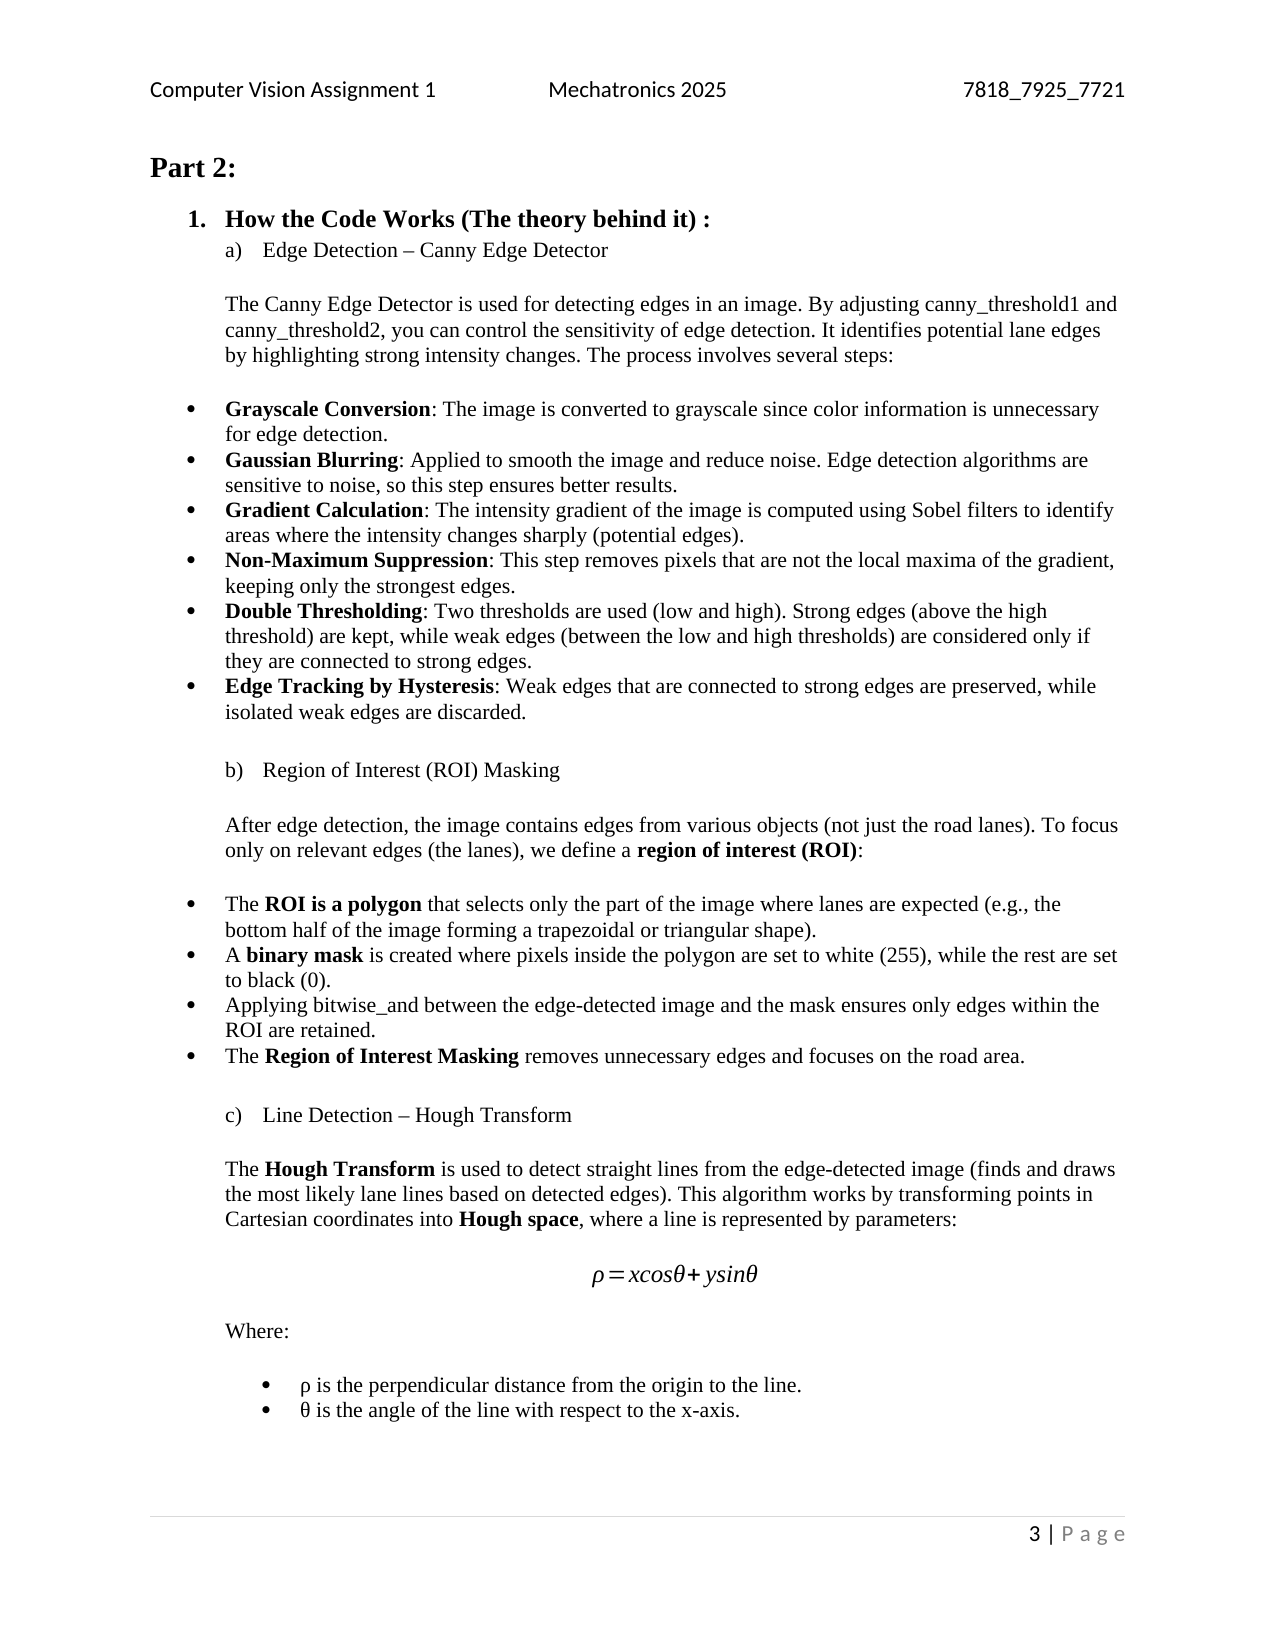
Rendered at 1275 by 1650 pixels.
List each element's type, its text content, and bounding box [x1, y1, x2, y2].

text The Hough Transform is used to detect straight lines from the edge-detected image (finds and draws the most likely lane lines based on detected edges). This algorithm works by transforming points in Cartesian coordinates into Hough space, where a line is represented by parameters: [225, 1156, 1125, 1232]
list Double Thresholding: Two thresholds are used (low and high). Strong edges (above the high threshold) are kept, while weak edges (between the low and high thresholds) are considered only if they are connected to strong edges. [187, 598, 1125, 673]
list The Region of Interest Masking removes unnecessary edges and focuses on the road area. [187, 1043, 1125, 1068]
list Gradient Calculation: The intensity gradient of the image is computed using Sobel filters to identify areas where the intensity changes sharply (potential edges). [187, 497, 1125, 547]
list Line Detection – Hough Transform [225, 1097, 1125, 1127]
list The ROI is a polygon that selects only the part of the image where lanes are expected (e.g., the bottom half of the image forming a trapezoidal or triangular shape). [187, 891, 1125, 942]
list θ is the angle of the line with respect to the x-axis. [262, 1397, 1125, 1423]
list Applying bitwise_and between the edge-detected image and the mask ensures only edges within the ROI are retained. [187, 992, 1125, 1043]
list How the Code Works (The theory behind it) : [187, 203, 1125, 232]
text Where: [225, 1318, 1125, 1343]
list Region of Interest (ROI) Masking [225, 753, 1125, 783]
text The Canny Edge Detector is used for detecting edges in an image. By adjusting canny_threshold1 and canny_threshold2, you can control the sensitivity of edge detection. It identifies potential lane edges by highlighting strong intensity changes. The process involves several steps: [225, 291, 1125, 367]
list Edge Tracking by Hysteresis: Weak edges that are connected to strong edges are preserved, while isolated weak edges are discarded. [187, 673, 1125, 724]
list ρ is the perpendicular distance from the origin to the line. [262, 1372, 1125, 1397]
list Grayscale Conversion: The image is converted to grayscale since color information is unnecessary for edge detection. [187, 396, 1125, 447]
list A binary mask is created where pixels inside the polygon are set to white (255), while the rest are set to black (0). [187, 942, 1125, 992]
text After edge detection, the image contains edges from various objects (not just the road lanes). To focus only on relevant edges (the lanes), we define a region of interest (ROI): [225, 812, 1125, 862]
list Edge Detection – Canny Edge Detector [225, 232, 1125, 262]
text Part 2: [150, 150, 1125, 183]
list Non-Maximum Suppression: This step removes pixels that are not the local maxima of the gradient, keeping only the strongest edges. [187, 547, 1125, 598]
list Gaussian Blurring: Applied to smooth the image and reduce noise. Edge detection algorithms are sensitive to noise, so this step ensures better results. [187, 447, 1125, 497]
